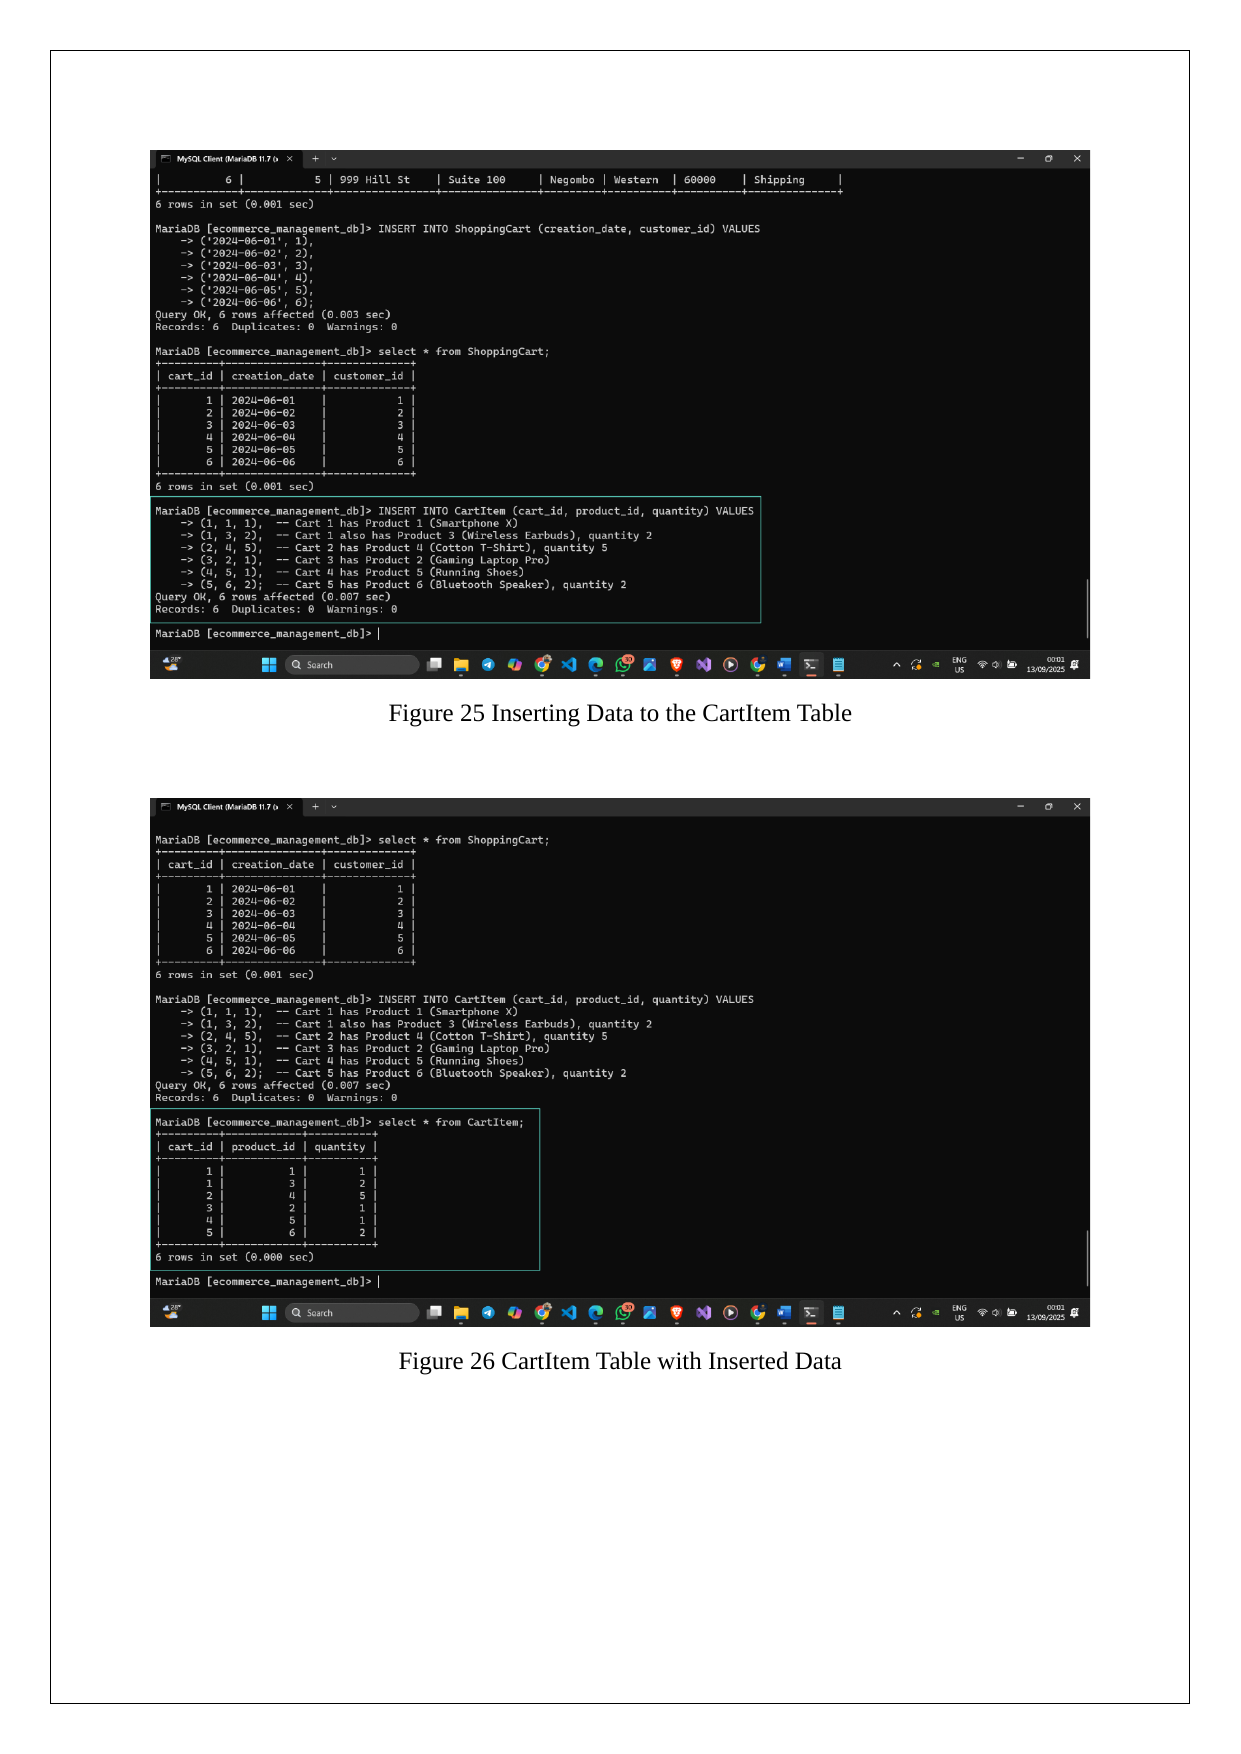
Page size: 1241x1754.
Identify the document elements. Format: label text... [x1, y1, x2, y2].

picture [150, 798, 1091, 1327]
text Figure 26 CartItem Table with Inserted Data [150, 1346, 1090, 1375]
picture [150, 150, 1091, 679]
text Figure 25 Inserting Data to the CartItem Table [150, 698, 1090, 727]
